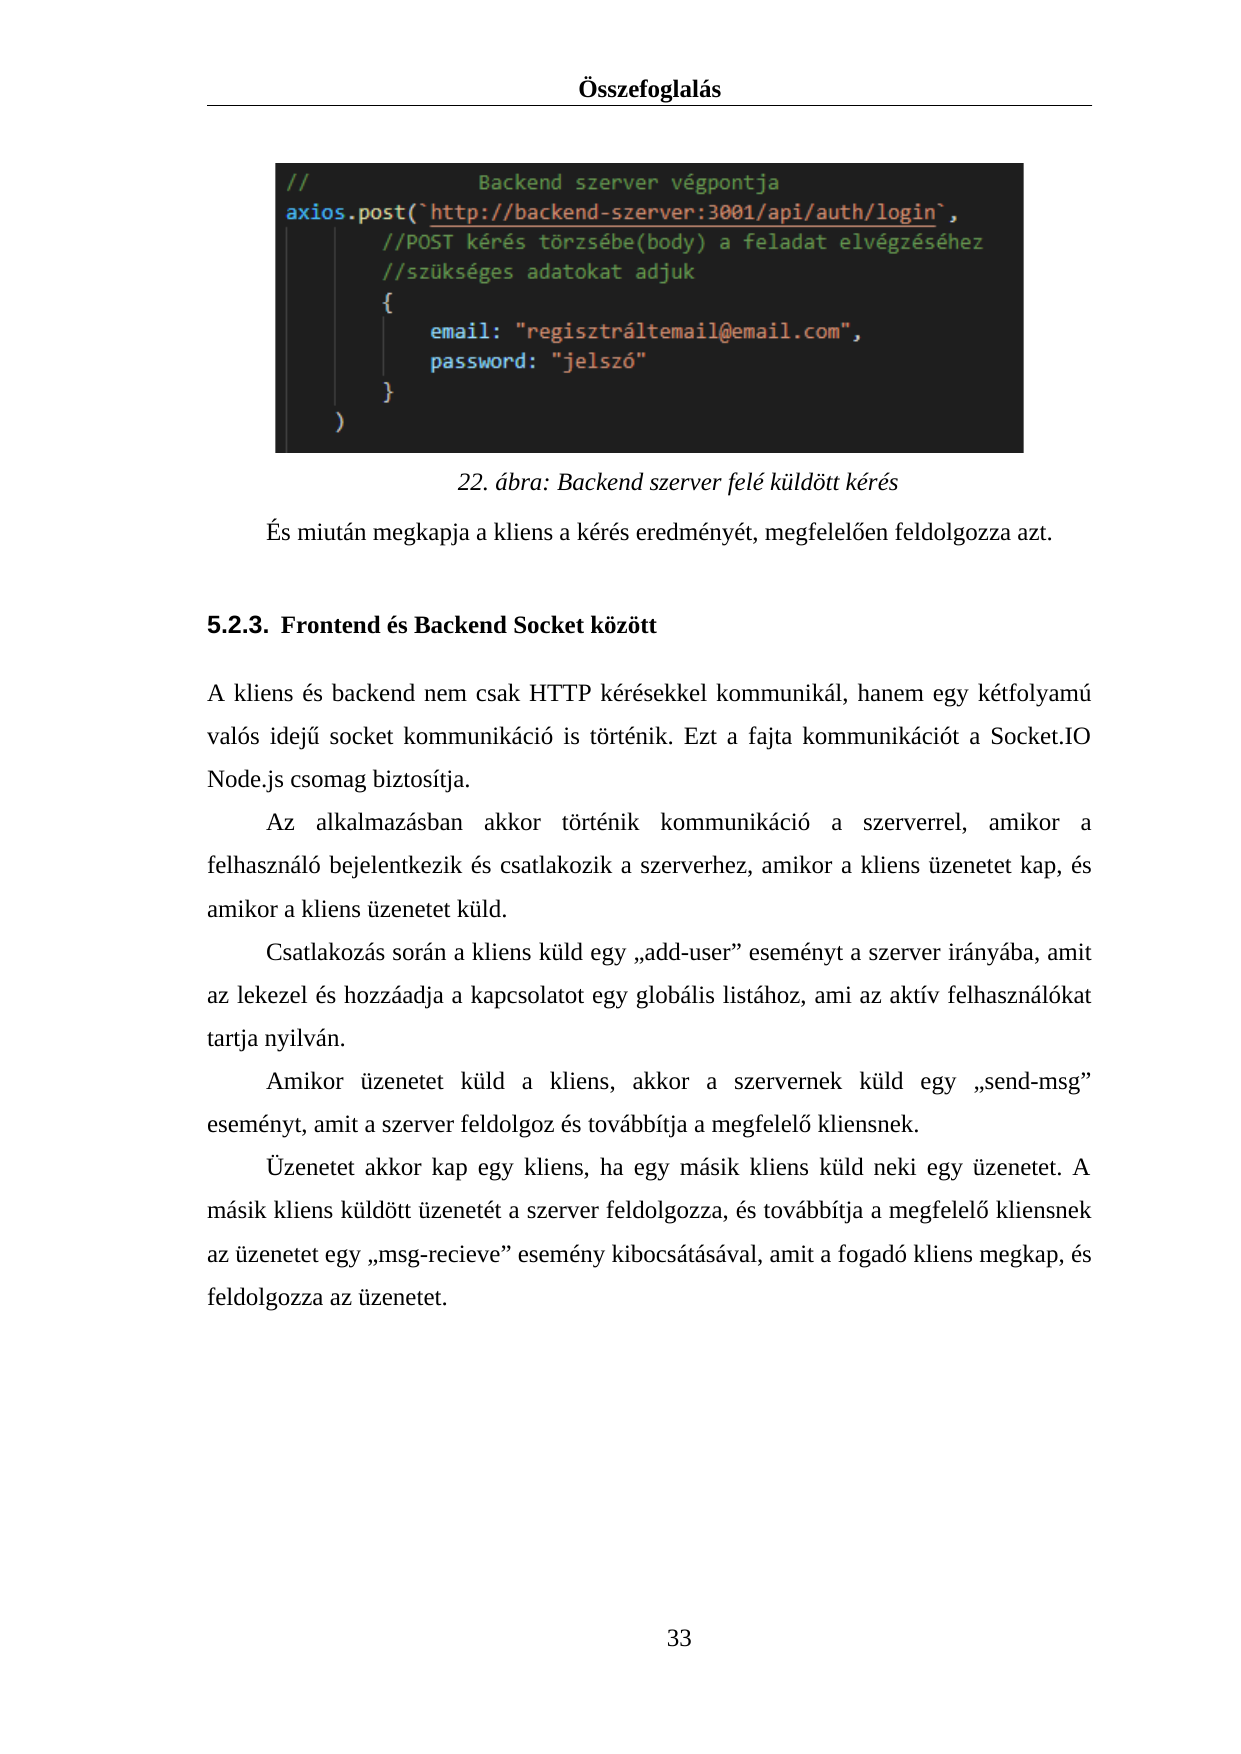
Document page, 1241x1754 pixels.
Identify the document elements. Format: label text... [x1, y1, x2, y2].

text És miután megkapja a kliens a kérés eredményét, megfelelően feldolgozza azt. [207, 517, 1092, 545]
picture [275, 163, 1024, 453]
text Az alkalmazásban akkor történik kommunikáció a szerverrel, amikor a felhasználó bejelentkezik és csatlakozik a szerverhez, amikor a kliens üzenetet kap, és amikor a kliens üzenetet küld. [207, 807, 1092, 922]
text Amikor üzenetet küld a kliens, akkor a szervernek küld egy „send-msg” eseményt, amit a szerver feldolgoz és továbbítja a megfelelő kliensnek. [207, 1066, 1092, 1138]
text A kliens és backend nem csak HTTP kérésekkel kommunikál, hanem egy kétfolyamú valós idejű socket kommunikáció is történik. Ezt a fajta kommunikációt a Socket.IO Node.js csomag biztosítja. [207, 678, 1092, 793]
text Csatlakozás során a kliens küld egy „add-user” eseményt a szerver irányába, amit az lekezel és hozzáadja a kapcsolatot egy globális listához, ami az aktív felhasználókat tartja nyilván. [207, 937, 1092, 1052]
subtitle Frontend és Backend Socket között [207, 610, 1092, 639]
text Üzenetet akkor kap egy kliens, ha egy másik kliens küld neki egy üzenetet. A másik kliens küldött üzenetét a szerver feldolgozza, és továbbítja a megfelelő kliensnek az üzenetet egy „msg-recieve” esemény kibocsátásával, amit a fogadó kliens megkap, és feldolgozza az üzenetet. [207, 1152, 1092, 1311]
text 22. ábra: Backend szerver felé küldött kérés [207, 467, 1092, 496]
